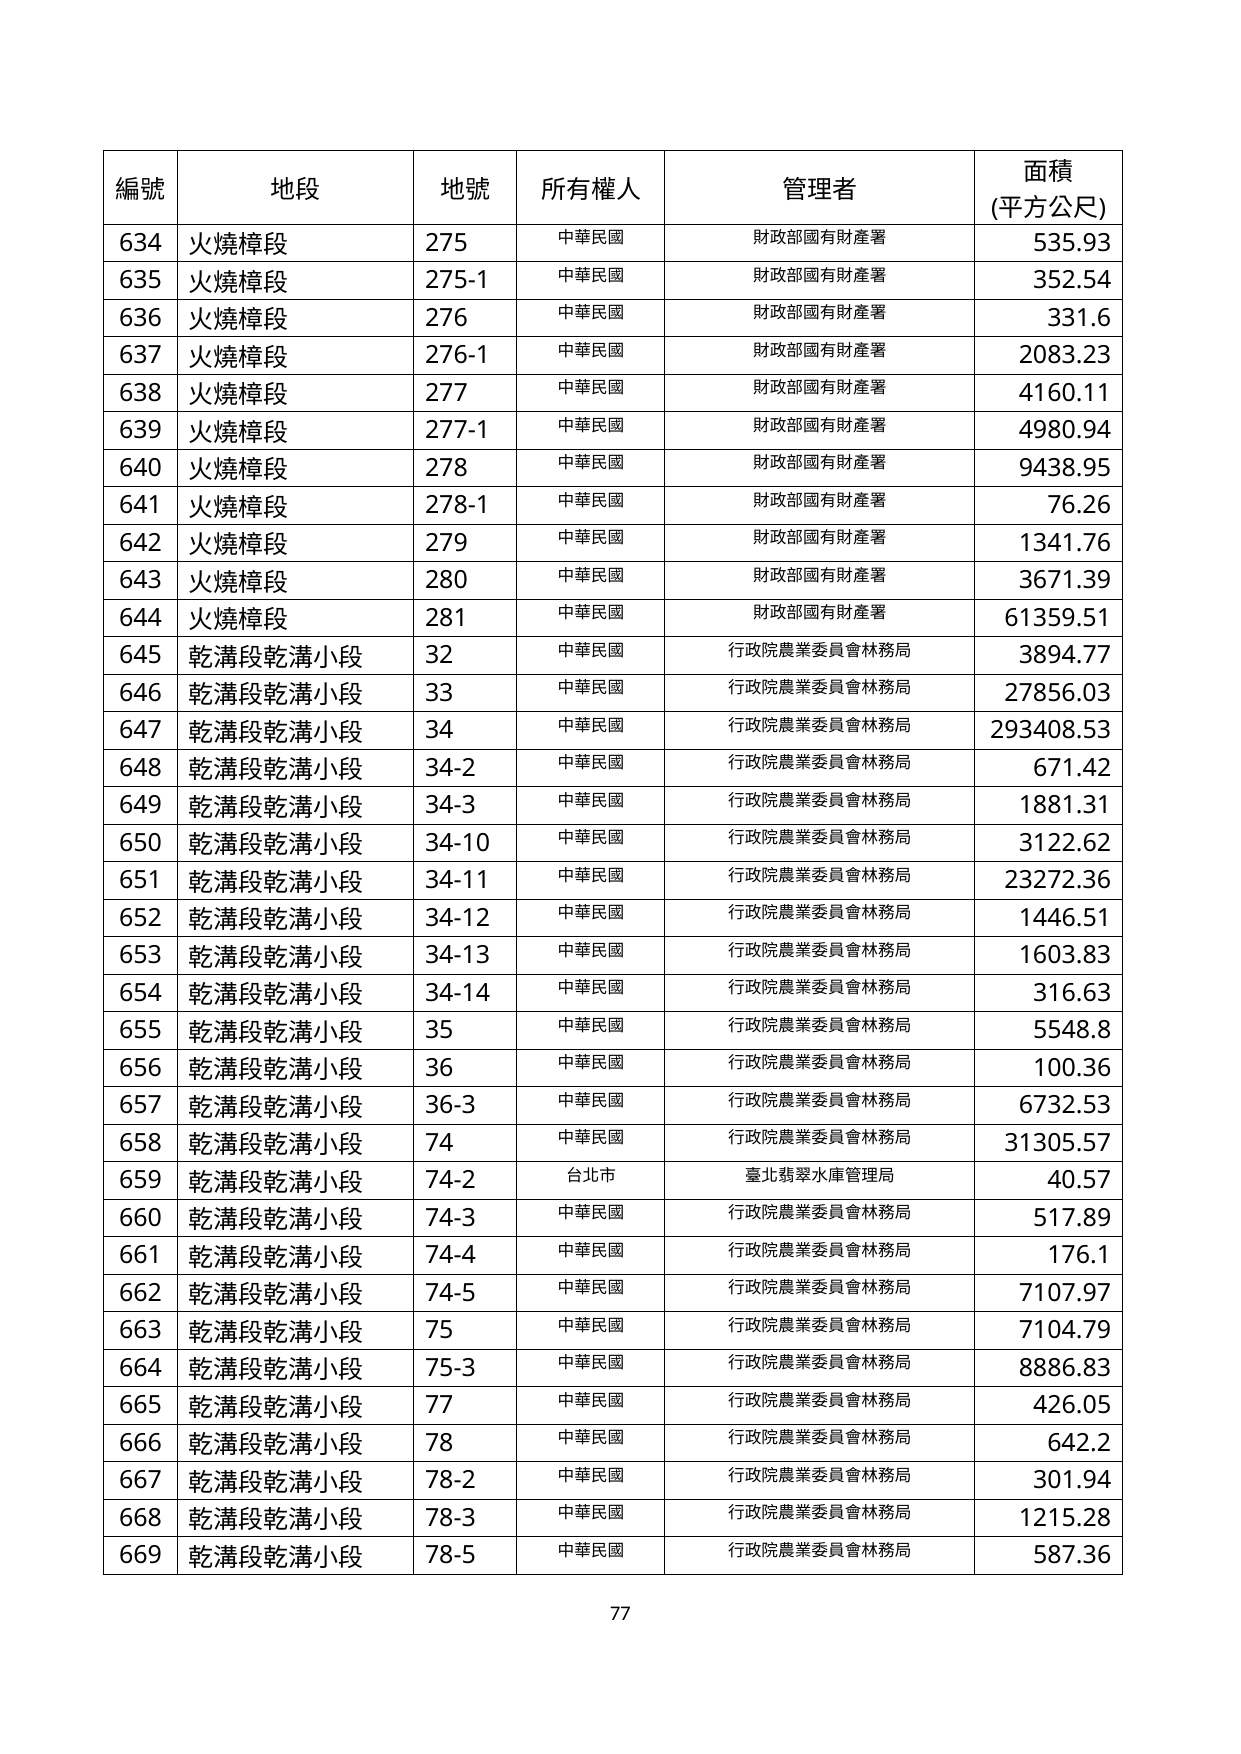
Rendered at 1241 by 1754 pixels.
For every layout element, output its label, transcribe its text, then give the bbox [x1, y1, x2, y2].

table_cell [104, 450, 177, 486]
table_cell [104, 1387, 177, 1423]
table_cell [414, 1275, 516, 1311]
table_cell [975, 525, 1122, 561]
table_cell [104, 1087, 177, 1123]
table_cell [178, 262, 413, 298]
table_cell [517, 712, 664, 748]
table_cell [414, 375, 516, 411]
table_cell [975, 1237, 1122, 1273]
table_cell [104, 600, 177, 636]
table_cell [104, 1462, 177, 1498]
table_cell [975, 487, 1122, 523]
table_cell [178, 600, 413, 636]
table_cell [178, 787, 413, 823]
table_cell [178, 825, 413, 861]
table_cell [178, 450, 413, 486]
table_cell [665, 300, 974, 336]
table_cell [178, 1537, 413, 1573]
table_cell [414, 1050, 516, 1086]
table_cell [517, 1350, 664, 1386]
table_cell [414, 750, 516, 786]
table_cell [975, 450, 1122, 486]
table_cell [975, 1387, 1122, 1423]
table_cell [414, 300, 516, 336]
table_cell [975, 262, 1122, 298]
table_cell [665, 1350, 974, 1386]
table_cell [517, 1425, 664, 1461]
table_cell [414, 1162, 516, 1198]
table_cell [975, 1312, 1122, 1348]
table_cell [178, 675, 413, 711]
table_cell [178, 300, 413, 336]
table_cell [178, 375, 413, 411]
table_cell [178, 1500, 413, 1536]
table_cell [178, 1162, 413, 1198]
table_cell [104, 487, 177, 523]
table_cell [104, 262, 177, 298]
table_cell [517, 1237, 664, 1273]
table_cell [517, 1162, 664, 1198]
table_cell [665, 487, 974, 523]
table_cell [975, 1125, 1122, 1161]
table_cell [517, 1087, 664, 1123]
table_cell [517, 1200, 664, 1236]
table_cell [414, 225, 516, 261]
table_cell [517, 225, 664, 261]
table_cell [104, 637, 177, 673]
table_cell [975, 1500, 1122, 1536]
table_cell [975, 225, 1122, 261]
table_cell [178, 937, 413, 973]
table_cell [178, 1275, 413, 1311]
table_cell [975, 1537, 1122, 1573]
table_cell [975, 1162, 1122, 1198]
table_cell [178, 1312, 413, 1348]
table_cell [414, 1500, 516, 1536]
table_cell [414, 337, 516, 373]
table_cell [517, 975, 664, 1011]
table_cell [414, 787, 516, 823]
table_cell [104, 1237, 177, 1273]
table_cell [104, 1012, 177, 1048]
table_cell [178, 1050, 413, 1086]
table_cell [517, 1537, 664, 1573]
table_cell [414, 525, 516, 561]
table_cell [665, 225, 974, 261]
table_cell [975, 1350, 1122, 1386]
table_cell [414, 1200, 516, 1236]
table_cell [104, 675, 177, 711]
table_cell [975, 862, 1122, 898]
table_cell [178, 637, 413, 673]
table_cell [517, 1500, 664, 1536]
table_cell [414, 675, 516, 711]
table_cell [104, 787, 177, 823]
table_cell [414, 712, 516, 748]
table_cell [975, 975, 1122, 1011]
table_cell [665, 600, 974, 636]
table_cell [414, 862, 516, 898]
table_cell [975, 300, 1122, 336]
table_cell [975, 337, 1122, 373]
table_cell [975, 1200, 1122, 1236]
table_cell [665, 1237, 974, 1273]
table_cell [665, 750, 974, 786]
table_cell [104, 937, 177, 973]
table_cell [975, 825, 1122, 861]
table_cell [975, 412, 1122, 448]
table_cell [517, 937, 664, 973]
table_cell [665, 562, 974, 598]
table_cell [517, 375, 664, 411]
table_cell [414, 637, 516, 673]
table_header 編號 [104, 151, 177, 223]
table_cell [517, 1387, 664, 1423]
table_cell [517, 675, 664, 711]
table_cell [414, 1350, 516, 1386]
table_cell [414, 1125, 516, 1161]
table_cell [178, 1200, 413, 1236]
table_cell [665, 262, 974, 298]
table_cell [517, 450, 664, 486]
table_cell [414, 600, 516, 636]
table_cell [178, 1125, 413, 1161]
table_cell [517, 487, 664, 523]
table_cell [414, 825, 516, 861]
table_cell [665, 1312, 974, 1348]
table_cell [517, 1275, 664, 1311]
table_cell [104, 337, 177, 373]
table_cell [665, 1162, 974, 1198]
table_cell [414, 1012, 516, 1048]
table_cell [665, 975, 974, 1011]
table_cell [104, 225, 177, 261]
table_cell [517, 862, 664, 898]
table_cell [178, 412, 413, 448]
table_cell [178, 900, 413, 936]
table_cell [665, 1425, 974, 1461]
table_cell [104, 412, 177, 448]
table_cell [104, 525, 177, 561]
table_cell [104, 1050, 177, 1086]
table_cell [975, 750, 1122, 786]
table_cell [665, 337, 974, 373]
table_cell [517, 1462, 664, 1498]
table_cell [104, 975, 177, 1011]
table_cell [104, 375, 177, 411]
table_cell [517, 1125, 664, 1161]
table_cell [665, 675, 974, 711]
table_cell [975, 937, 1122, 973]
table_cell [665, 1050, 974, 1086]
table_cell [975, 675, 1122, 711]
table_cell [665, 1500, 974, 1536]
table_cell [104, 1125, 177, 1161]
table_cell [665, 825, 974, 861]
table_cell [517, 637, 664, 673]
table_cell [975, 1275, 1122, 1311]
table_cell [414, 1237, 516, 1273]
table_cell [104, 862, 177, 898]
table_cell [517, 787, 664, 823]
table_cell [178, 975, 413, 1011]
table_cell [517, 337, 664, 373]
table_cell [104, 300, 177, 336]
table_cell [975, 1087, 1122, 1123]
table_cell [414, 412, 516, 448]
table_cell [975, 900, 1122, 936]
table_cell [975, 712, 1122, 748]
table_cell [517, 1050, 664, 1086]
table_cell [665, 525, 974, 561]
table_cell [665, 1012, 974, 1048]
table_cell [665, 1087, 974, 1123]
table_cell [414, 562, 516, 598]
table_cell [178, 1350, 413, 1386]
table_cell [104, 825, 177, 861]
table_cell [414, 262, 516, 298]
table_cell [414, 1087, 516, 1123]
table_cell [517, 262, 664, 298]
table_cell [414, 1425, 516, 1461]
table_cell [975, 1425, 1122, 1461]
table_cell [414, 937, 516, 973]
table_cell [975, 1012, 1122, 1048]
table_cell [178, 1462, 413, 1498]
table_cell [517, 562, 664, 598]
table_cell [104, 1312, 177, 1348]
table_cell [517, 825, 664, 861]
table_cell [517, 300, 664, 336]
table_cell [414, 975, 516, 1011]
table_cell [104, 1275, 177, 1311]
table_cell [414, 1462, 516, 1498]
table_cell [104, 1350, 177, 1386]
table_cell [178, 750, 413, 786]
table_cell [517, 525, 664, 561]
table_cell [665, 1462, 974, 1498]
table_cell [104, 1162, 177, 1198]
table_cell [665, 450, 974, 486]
table_header 管理者 [665, 151, 974, 223]
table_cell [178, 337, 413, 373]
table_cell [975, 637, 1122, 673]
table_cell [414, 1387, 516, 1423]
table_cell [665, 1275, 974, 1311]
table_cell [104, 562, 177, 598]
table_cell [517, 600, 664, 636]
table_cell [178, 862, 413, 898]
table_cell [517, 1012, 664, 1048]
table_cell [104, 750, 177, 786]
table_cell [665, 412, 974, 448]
table_header 地段 [178, 151, 413, 223]
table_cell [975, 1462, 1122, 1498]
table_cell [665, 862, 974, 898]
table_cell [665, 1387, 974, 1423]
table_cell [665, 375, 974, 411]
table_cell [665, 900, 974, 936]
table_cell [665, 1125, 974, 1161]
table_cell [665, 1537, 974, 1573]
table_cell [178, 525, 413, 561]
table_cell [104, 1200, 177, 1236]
table_header 地號 [414, 151, 516, 223]
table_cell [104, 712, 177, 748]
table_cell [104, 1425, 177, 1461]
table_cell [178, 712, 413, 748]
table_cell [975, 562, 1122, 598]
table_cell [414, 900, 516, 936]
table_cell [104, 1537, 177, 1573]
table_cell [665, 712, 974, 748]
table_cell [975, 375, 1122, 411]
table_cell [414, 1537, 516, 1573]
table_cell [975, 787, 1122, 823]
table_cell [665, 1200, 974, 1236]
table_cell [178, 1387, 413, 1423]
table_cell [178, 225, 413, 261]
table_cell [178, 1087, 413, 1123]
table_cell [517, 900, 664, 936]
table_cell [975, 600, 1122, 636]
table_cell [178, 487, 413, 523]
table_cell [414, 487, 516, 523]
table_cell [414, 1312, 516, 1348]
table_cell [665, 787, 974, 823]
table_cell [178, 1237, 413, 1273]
table_header 面積 (平方公尺) [975, 151, 1122, 223]
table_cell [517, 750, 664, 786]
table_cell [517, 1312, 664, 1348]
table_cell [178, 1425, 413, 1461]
table_header 所有權人 [517, 151, 664, 223]
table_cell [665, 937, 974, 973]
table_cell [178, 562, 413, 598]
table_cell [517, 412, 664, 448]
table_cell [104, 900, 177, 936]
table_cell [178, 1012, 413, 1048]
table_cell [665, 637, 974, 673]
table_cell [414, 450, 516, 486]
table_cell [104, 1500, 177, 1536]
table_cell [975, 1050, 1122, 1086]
